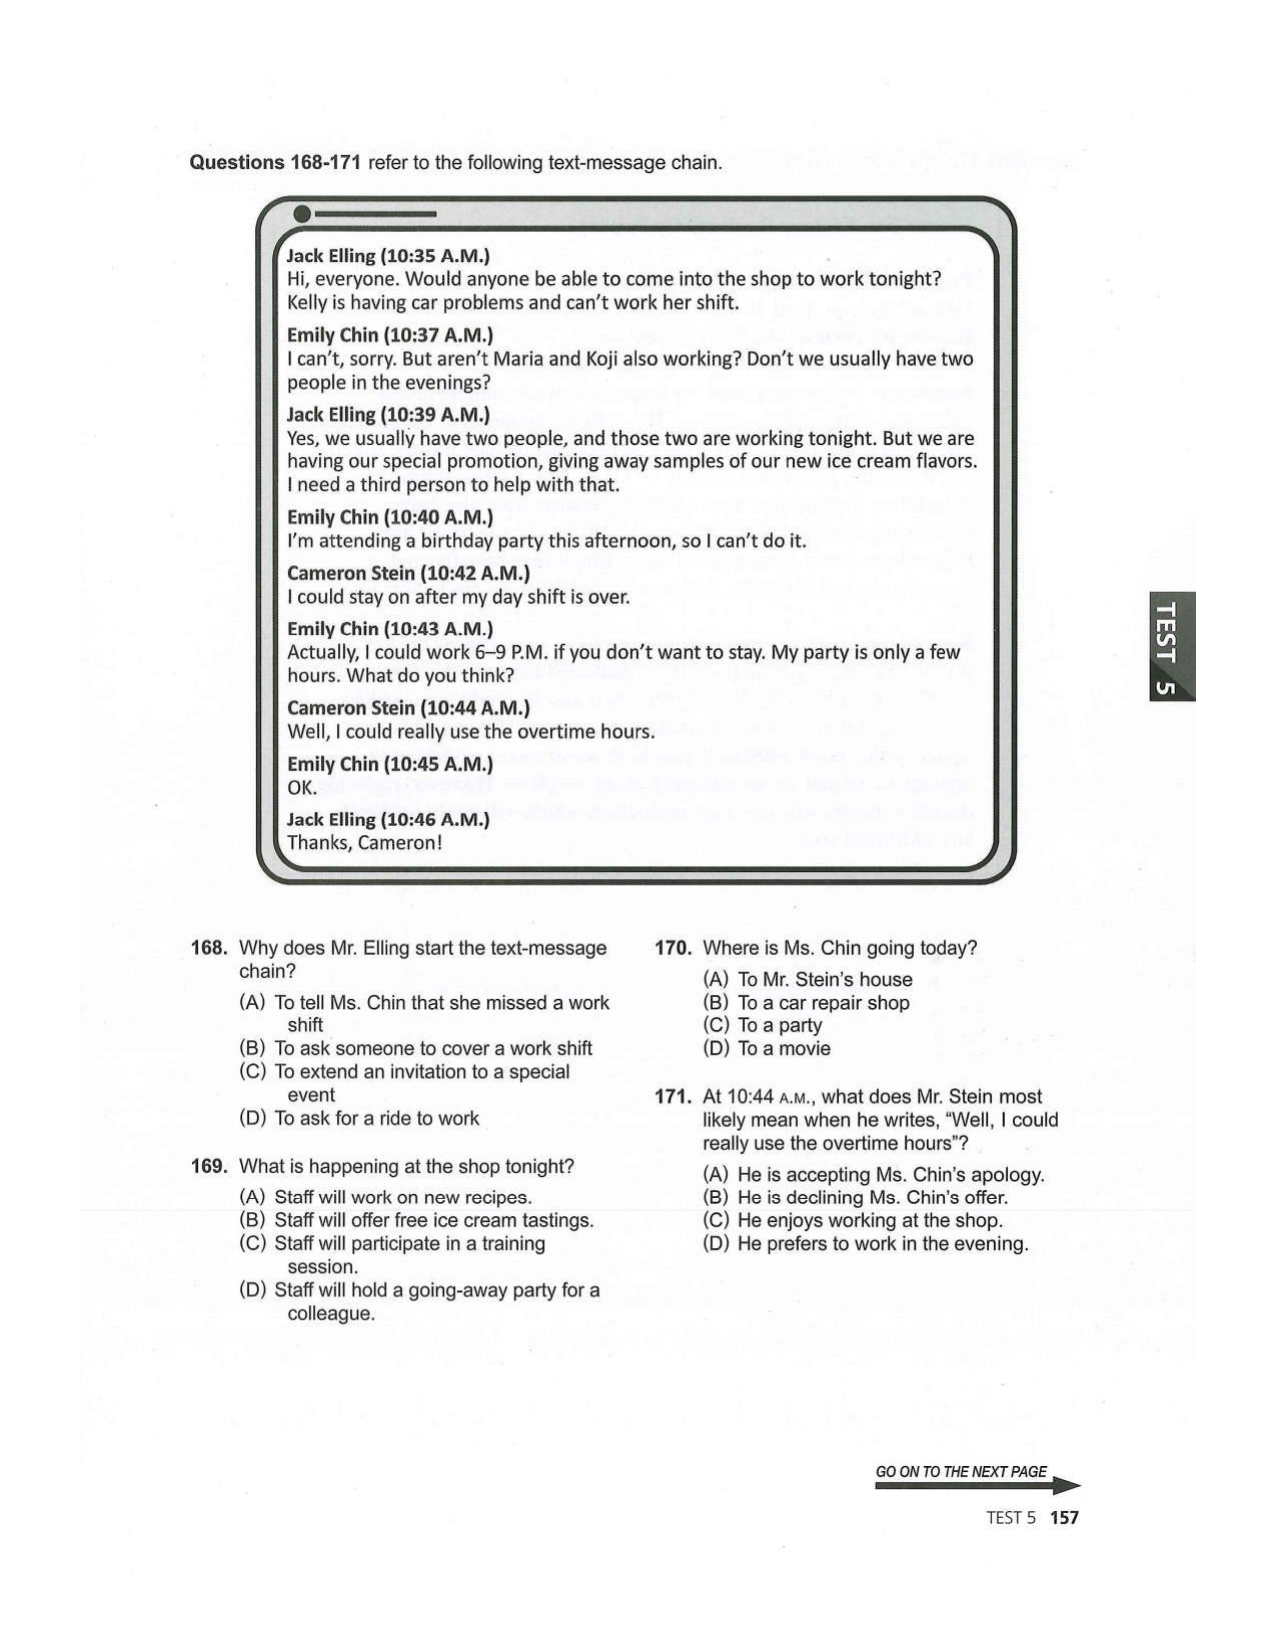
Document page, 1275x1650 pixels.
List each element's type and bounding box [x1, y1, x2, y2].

picture [80, 70, 1196, 1572]
